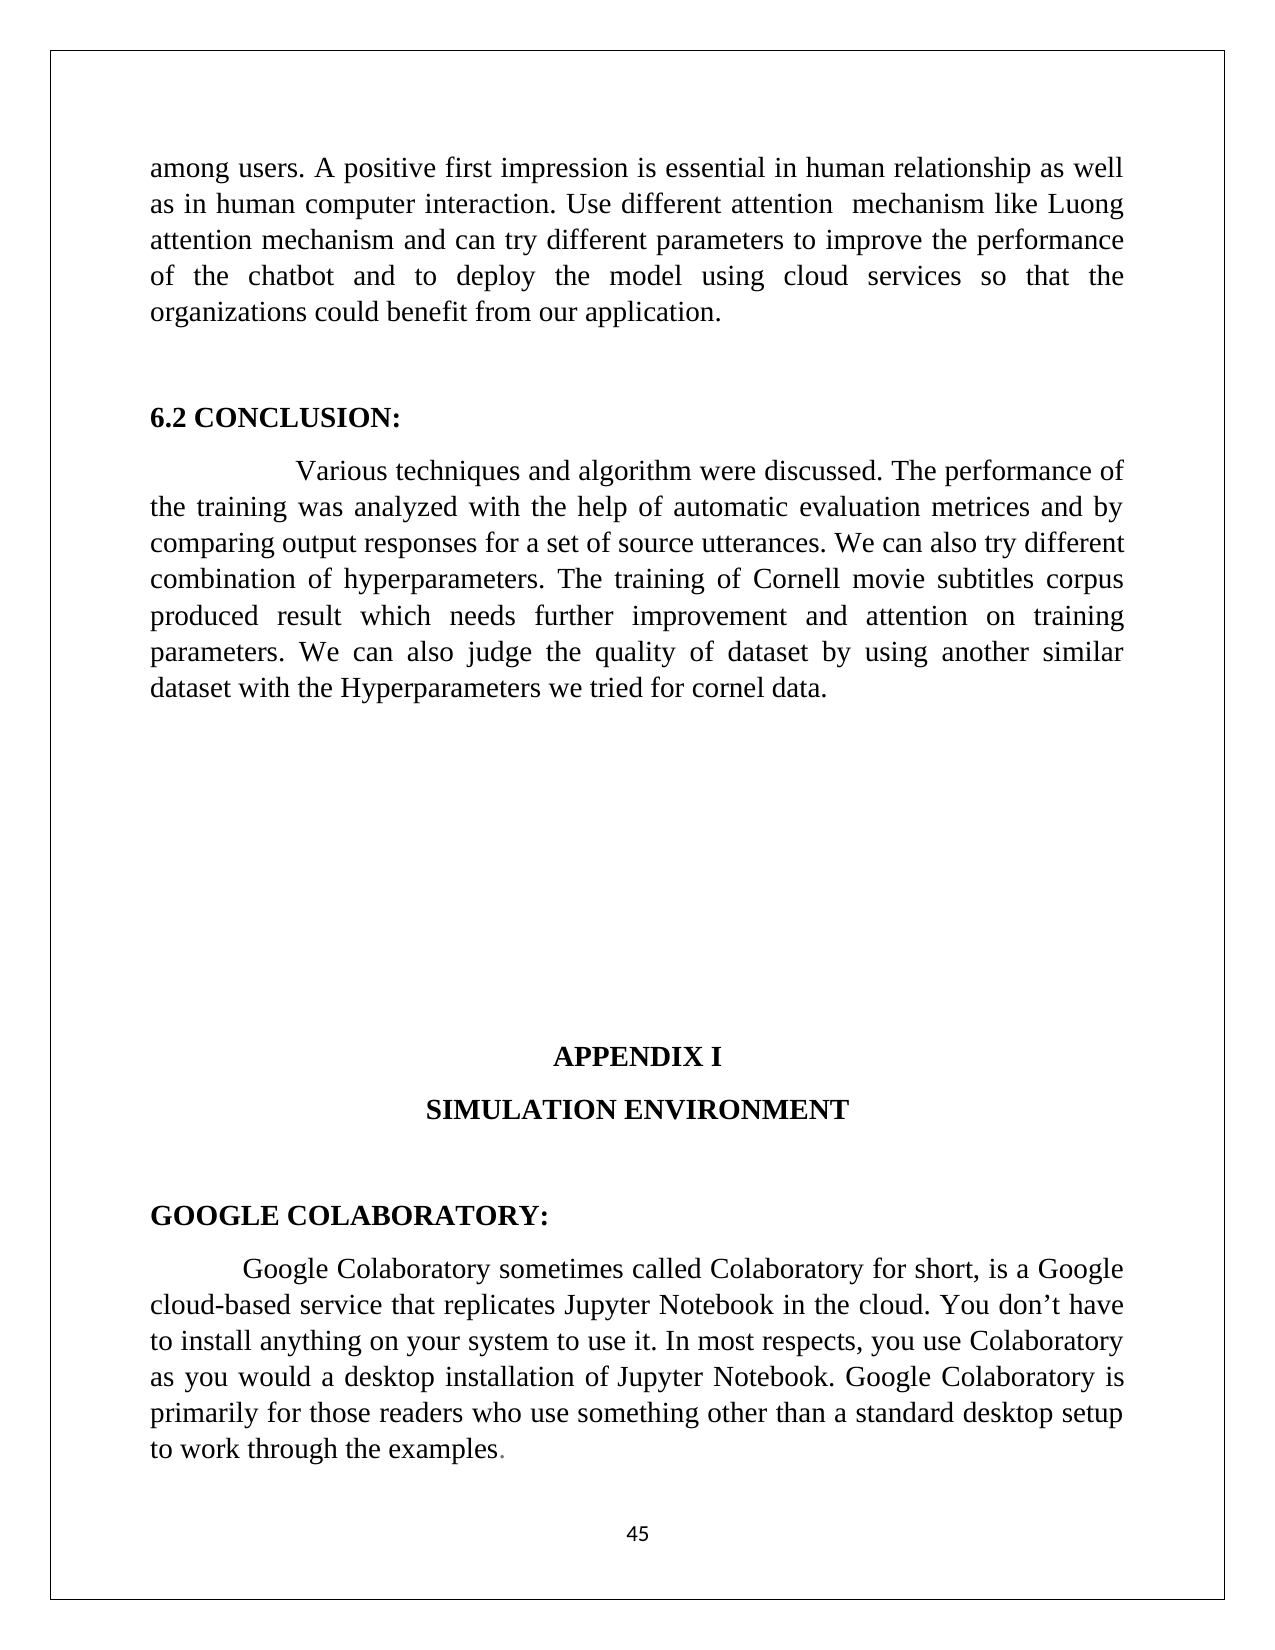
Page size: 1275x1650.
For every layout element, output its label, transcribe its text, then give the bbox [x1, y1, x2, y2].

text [150, 150, 1125, 328]
text SIMULATION ENVIRONMENT [150, 1092, 1125, 1126]
text APPENDIX I [150, 1039, 1125, 1073]
text Google Colaboratory sometimes called Colaboratory for short, is a Google cloud-based service that replicates Jupyter Notebook in the cloud. You don’t have to install anything on your system to use it. In most respects, you use Colaboratory as you would a desktop installation of Jupyter Notebook. Google Colaboratory is primarily for those readers who use something other than a standard desktop setup to work through the examples. [150, 1251, 1125, 1465]
text Various techniques and algorithm were discussed. The performance of the training was analyzed with the help of automatic evaluation metrices and by comparing output responses for a set of source utterances. We can also try different combination of hyperparameters. The training of Cornell movie subtitles corpus produced result which needs further improvement and attention on training parameters. We can also judge the quality of dataset by using another similar dataset with the Hyperparameters we tried for cornel data. [150, 453, 1125, 703]
text 6.2 CONCLUSION: [150, 400, 1125, 434]
text GOOGLE COLABORATORY: [150, 1198, 1125, 1232]
